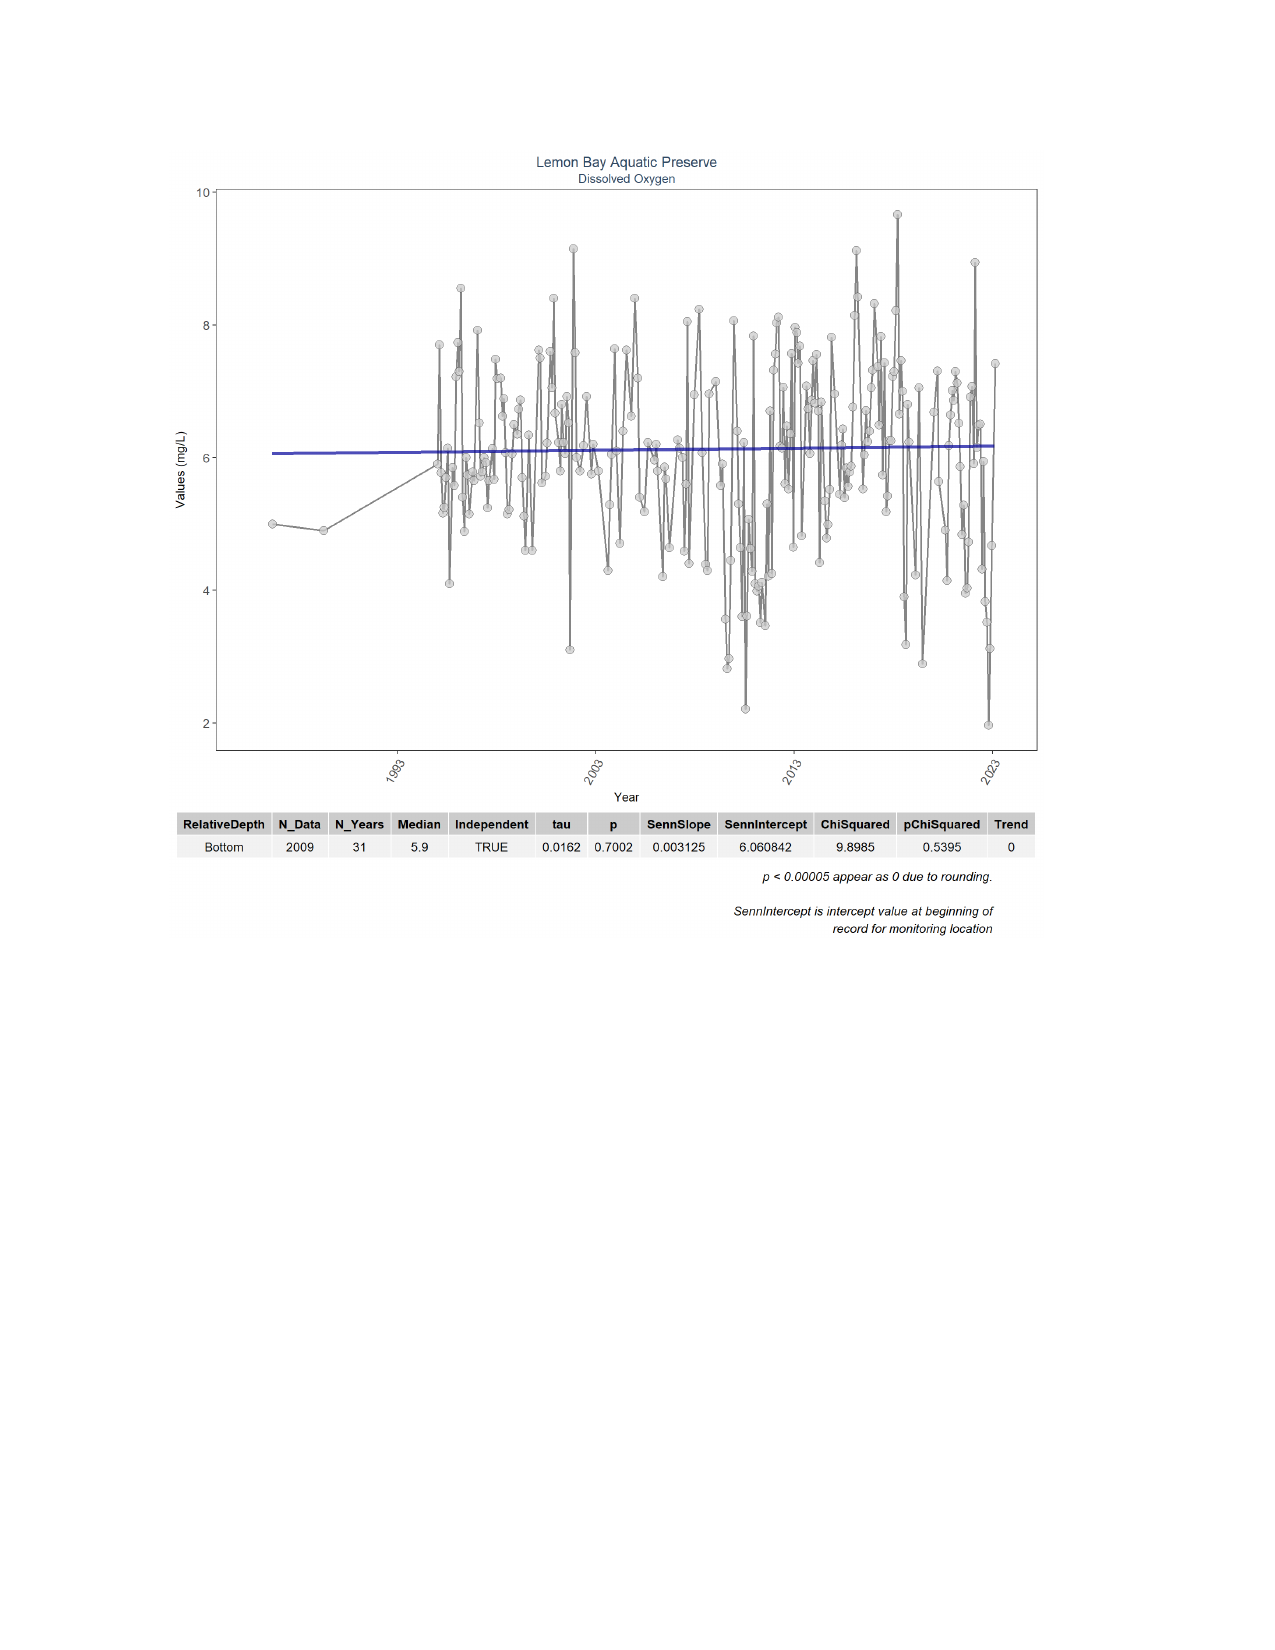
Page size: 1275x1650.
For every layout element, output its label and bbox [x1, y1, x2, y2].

picture [168, 150, 1044, 938]
